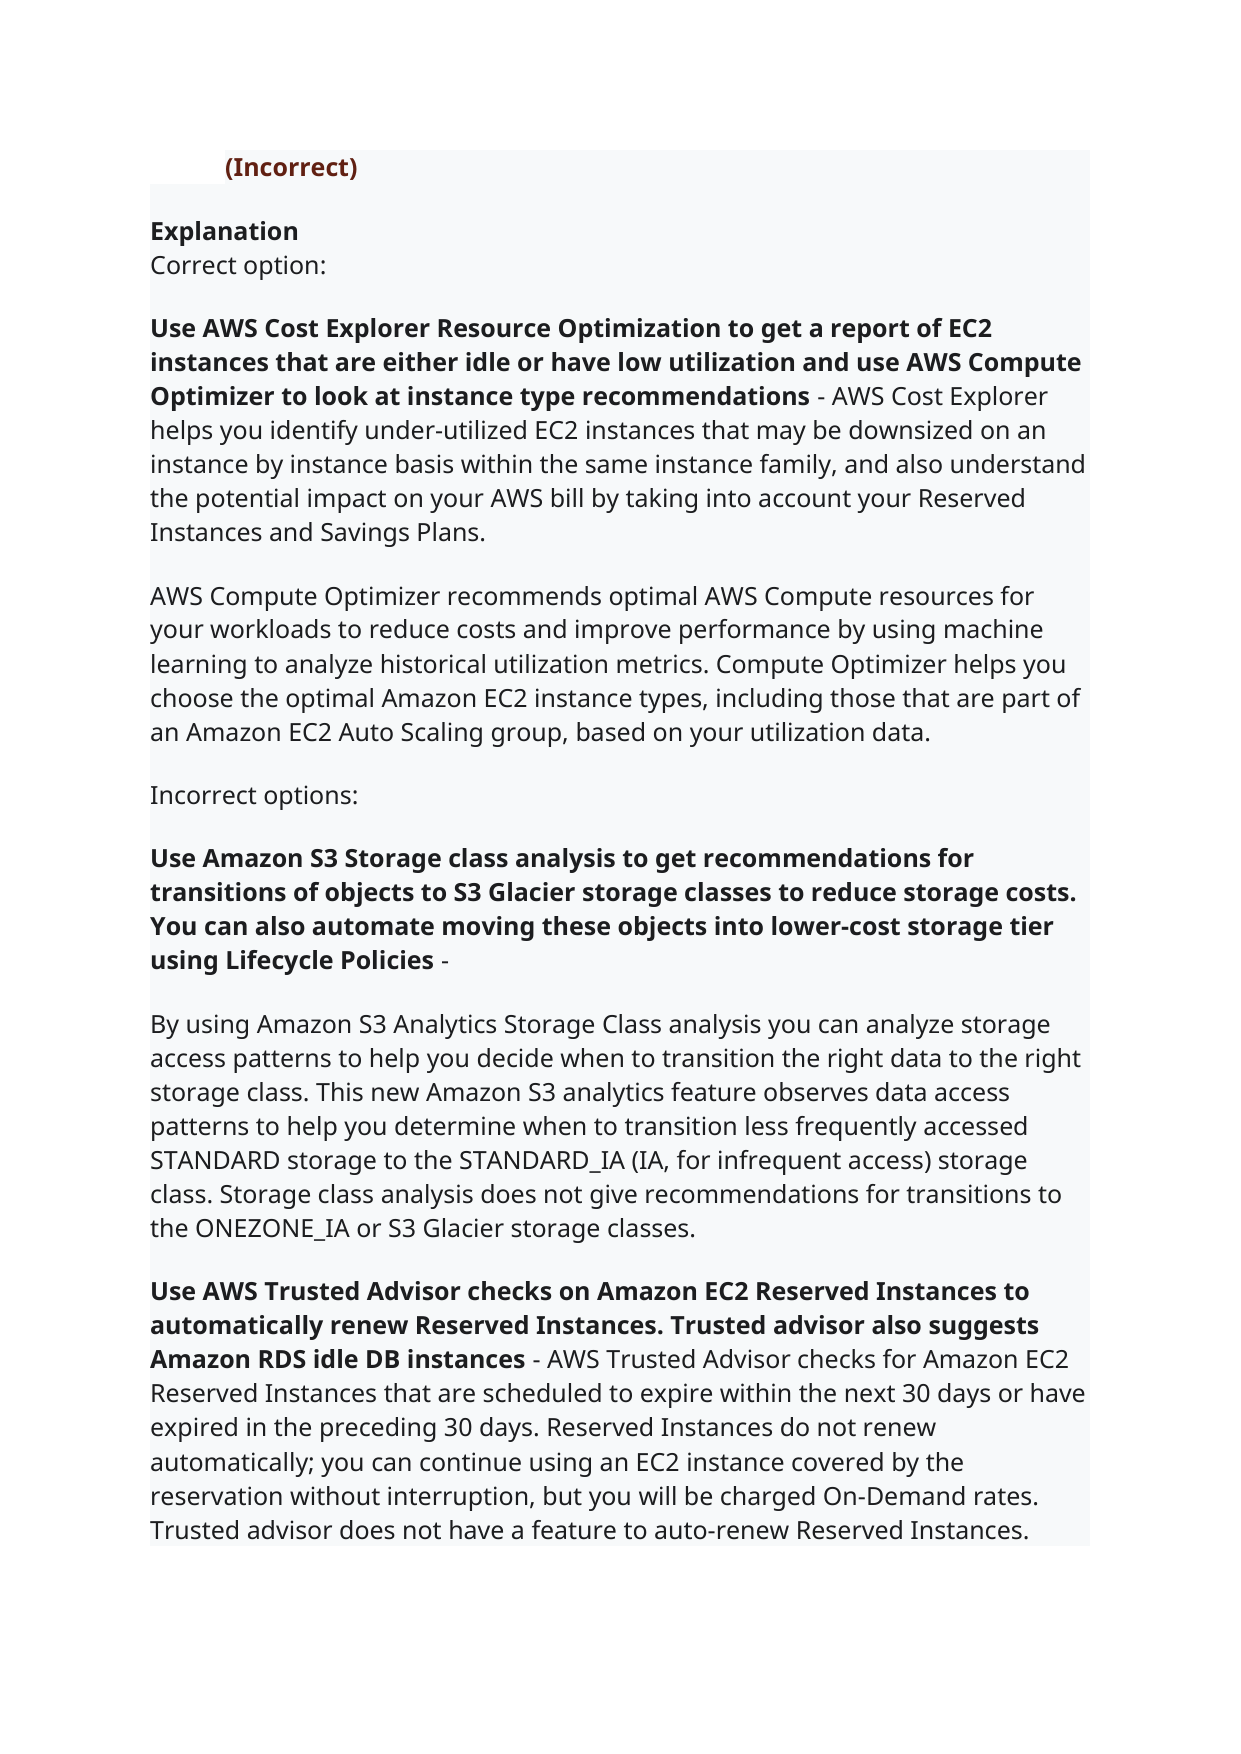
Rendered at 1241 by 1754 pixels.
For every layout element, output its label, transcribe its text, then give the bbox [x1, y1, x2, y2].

text Use Amazon S3 Storage class analysis to get recommendations for transitions of objects to S3 Glacier storage classes to reduce storage costs. You can also automate moving these objects into lower-cost storage tier using Lifecycle Policies - [150, 841, 1090, 977]
text (Incorrect) [225, 150, 1090, 184]
text Explanation [150, 213, 1090, 247]
text Use AWS Cost Explorer Resource Optimization to get a report of EC2 instances that are either idle or have low utilization and use AWS Compute Optimizer to look at instance type recommendations - AWS Cost Explorer helps you identify under-utilized EC2 instances that may be downsized on an instance by instance basis within the same instance family, and also understand the potential impact on your AWS bill by taking into account your Reserved Instances and Savings Plans. [150, 311, 1090, 549]
text Incorrect options: [150, 778, 1090, 812]
text Correct option: [150, 247, 1090, 281]
text AWS Compute Optimizer recommends optimal AWS Compute resources for your workloads to reduce costs and improve performance by using machine learning to analyze historical utilization metrics. Compute Optimizer helps you choose the optimal Amazon EC2 instance types, including those that are part of an Amazon EC2 Auto Scaling group, based on your utilization data. [150, 578, 1090, 748]
text By using Amazon S3 Analytics Storage Class analysis you can analyze storage access patterns to help you decide when to transition the right data to the right storage class. This new Amazon S3 analytics feature observes data access patterns to help you determine when to transition less frequently accessed STANDARD storage to the STANDARD_IA (IA, for infrequent access) storage class. Storage class analysis does not give recommendations for transitions to the ONEZONE_IA or S3 Glacier storage classes. [150, 1006, 1090, 1245]
text Use AWS Trusted Advisor checks on Amazon EC2 Reserved Instances to automatically renew Reserved Instances. Trusted advisor also suggests Amazon RDS idle DB instances - AWS Trusted Advisor checks for Amazon EC2 Reserved Instances that are scheduled to expire within the next 30 days or have expired in the preceding 30 days. Reserved Instances do not renew automatically; you can continue using an EC2 instance covered by the reservation without interruption, but you will be charged On-Demand rates. Trusted advisor does not have a feature to auto-renew Reserved Instances. [150, 1274, 1090, 1546]
